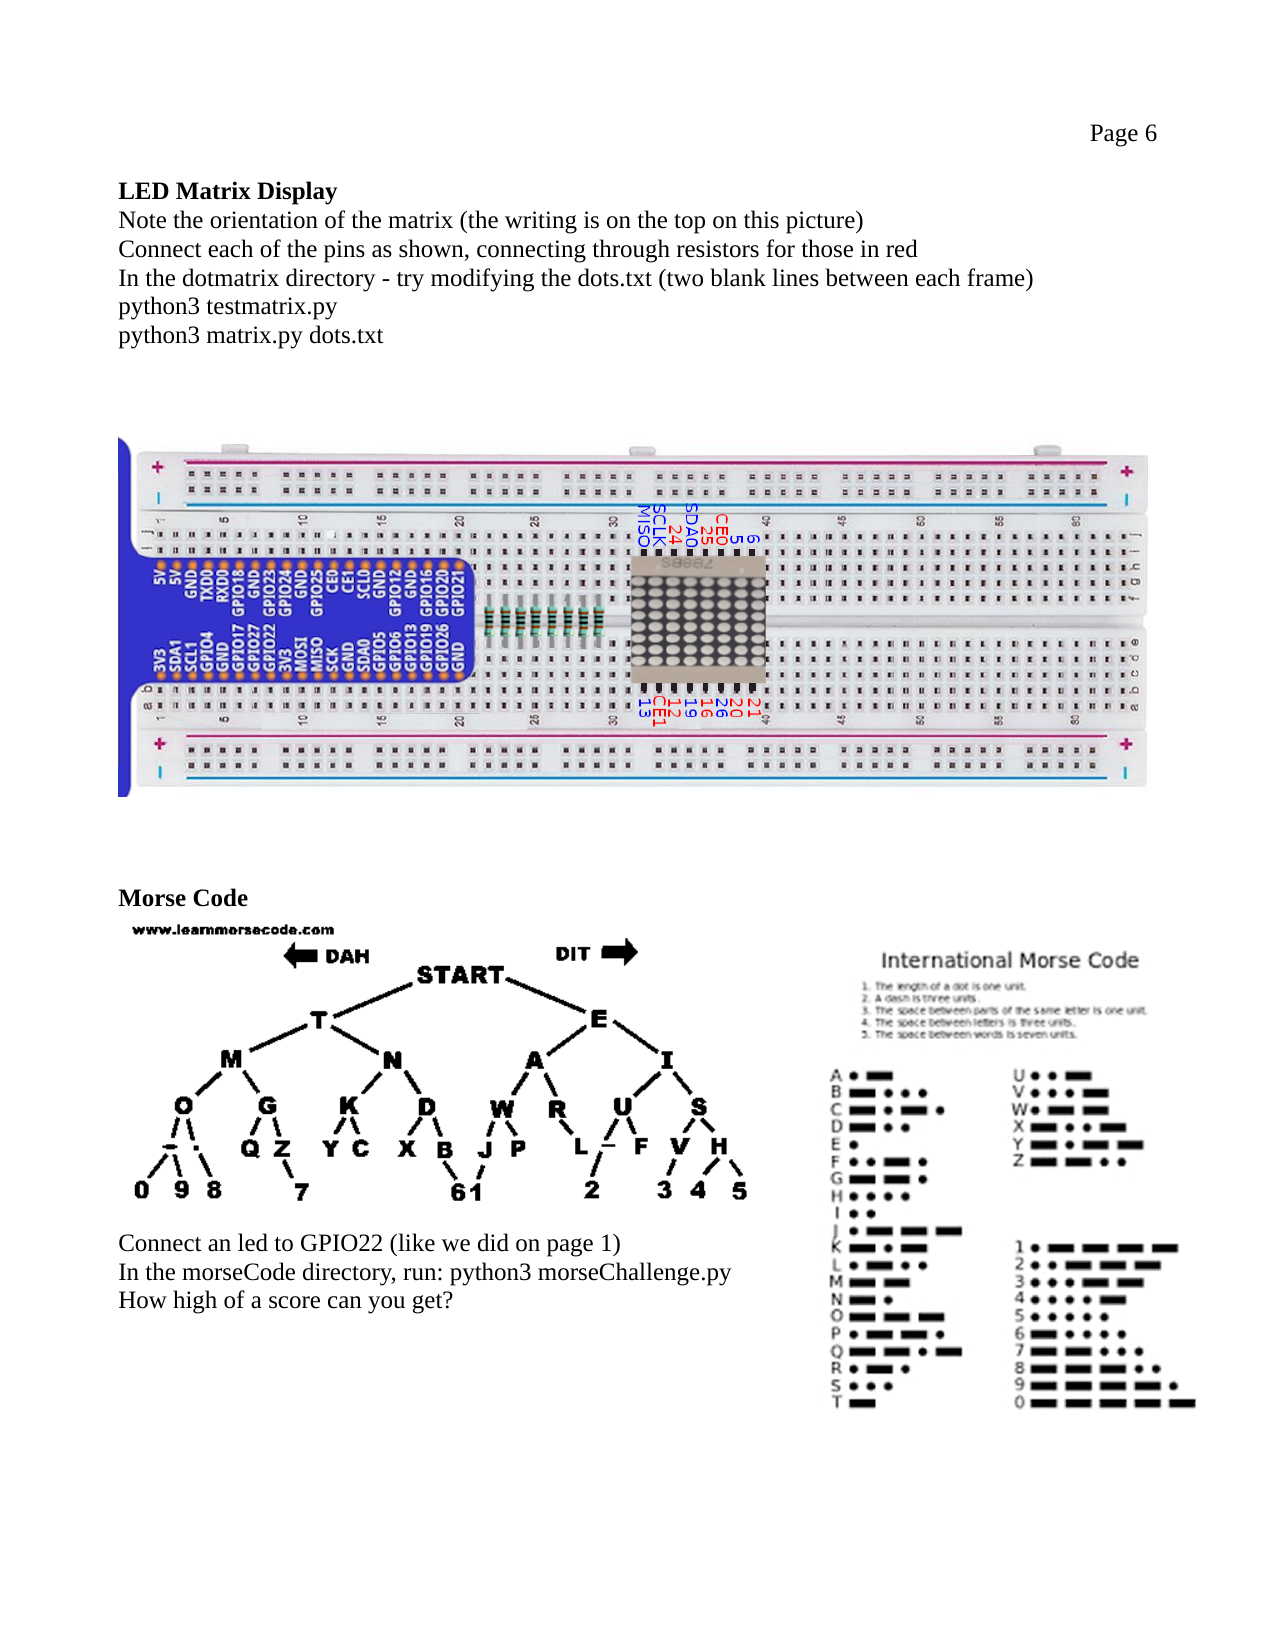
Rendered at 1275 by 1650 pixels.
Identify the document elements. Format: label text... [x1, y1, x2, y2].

picture [118, 435, 1157, 797]
text python3 matrix.py dots.txt [118, 320, 1157, 349]
text LED Matrix Display [118, 176, 1157, 205]
text python3 testmatrix.py [118, 291, 1157, 320]
text In the morseCode directory, run: python3 morseChallenge.py [118, 1257, 818, 1285]
picture [120, 922, 768, 1216]
text In the dotmatrix directory - try modifying the dots.txt (two blank lines between each frame) [118, 263, 1157, 291]
text How high of a score can you get? [118, 1285, 818, 1314]
text Morse Code [118, 883, 1157, 912]
picture [818, 942, 1207, 1442]
text Connect an led to GPIO22 (like we did on page 1) [118, 1228, 818, 1257]
text Note the orientation of the matrix (the writing is on the top on this picture) [118, 205, 1157, 234]
text Connect each of the pins as shown, connecting through resistors for those in red [118, 234, 1157, 263]
